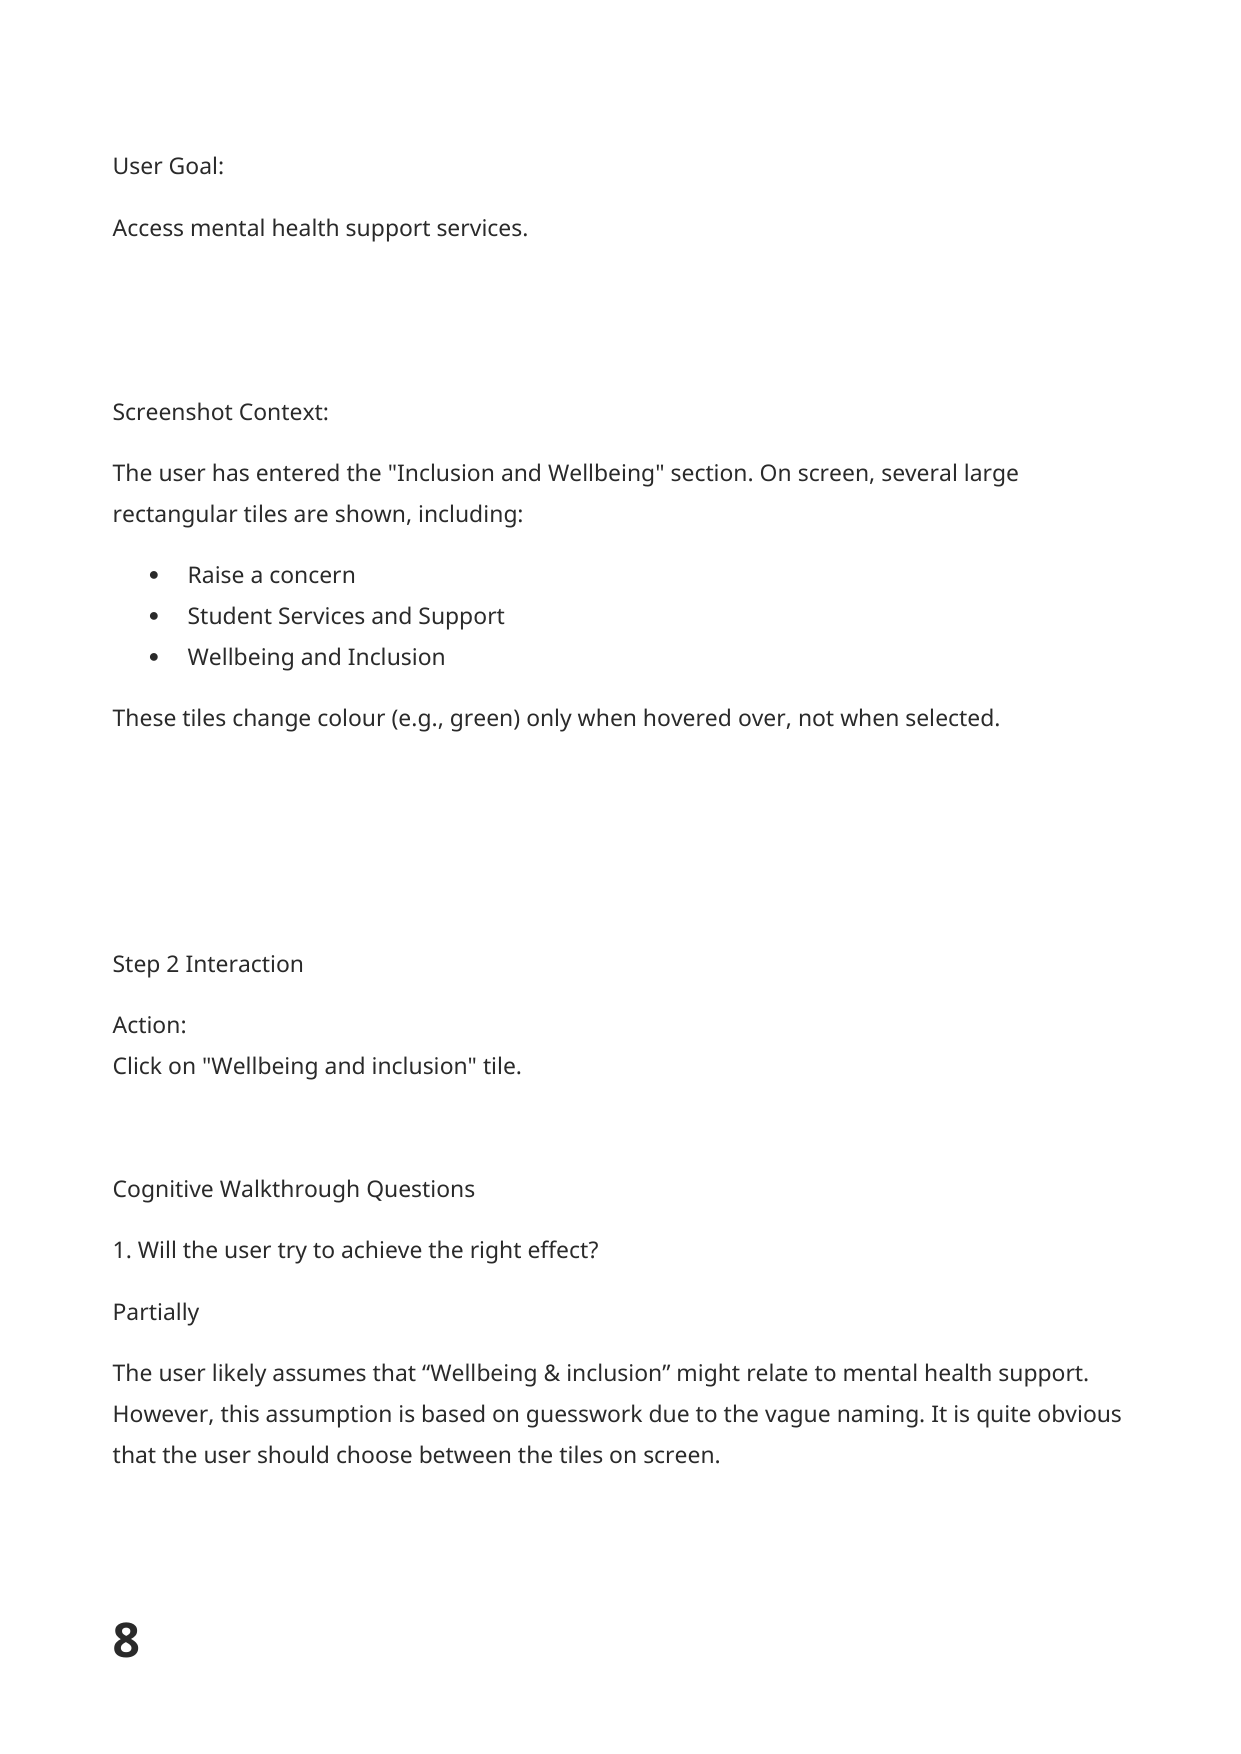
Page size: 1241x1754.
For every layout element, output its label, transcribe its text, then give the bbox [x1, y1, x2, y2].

text User Goal: [112, 150, 1128, 181]
text Step 2 Interaction [112, 948, 1128, 979]
text Access mental health support services. [112, 211, 1128, 243]
text Cognitive Walkthrough Questions [112, 1173, 1128, 1204]
text 1. Will the user try to achieve the right effect? [112, 1234, 1128, 1266]
text The user likely assumes that “Wellbeing & inclusion” might relate to mental health support. However, this assumption is based on guesswork due to the vague naming. It is quite obvious that the user should choose between the tiles on screen. [112, 1357, 1128, 1470]
text These tiles change colour (e.g., green) only when hovered over, not when selected. [112, 702, 1128, 733]
text Action: Click on "Wellbeing and inclusion" tile. [112, 1009, 1128, 1081]
list Wellbeing and Inclusion [150, 641, 1128, 672]
text Screenshot Context: [112, 396, 1128, 427]
text Partially [112, 1296, 1128, 1327]
text The user has entered the "Inclusion and Wellbeing" section. On screen, several large rectangular tiles are shown, including: [112, 457, 1128, 529]
list Student Services and Support [150, 600, 1128, 631]
list Raise a concern [150, 559, 1128, 591]
